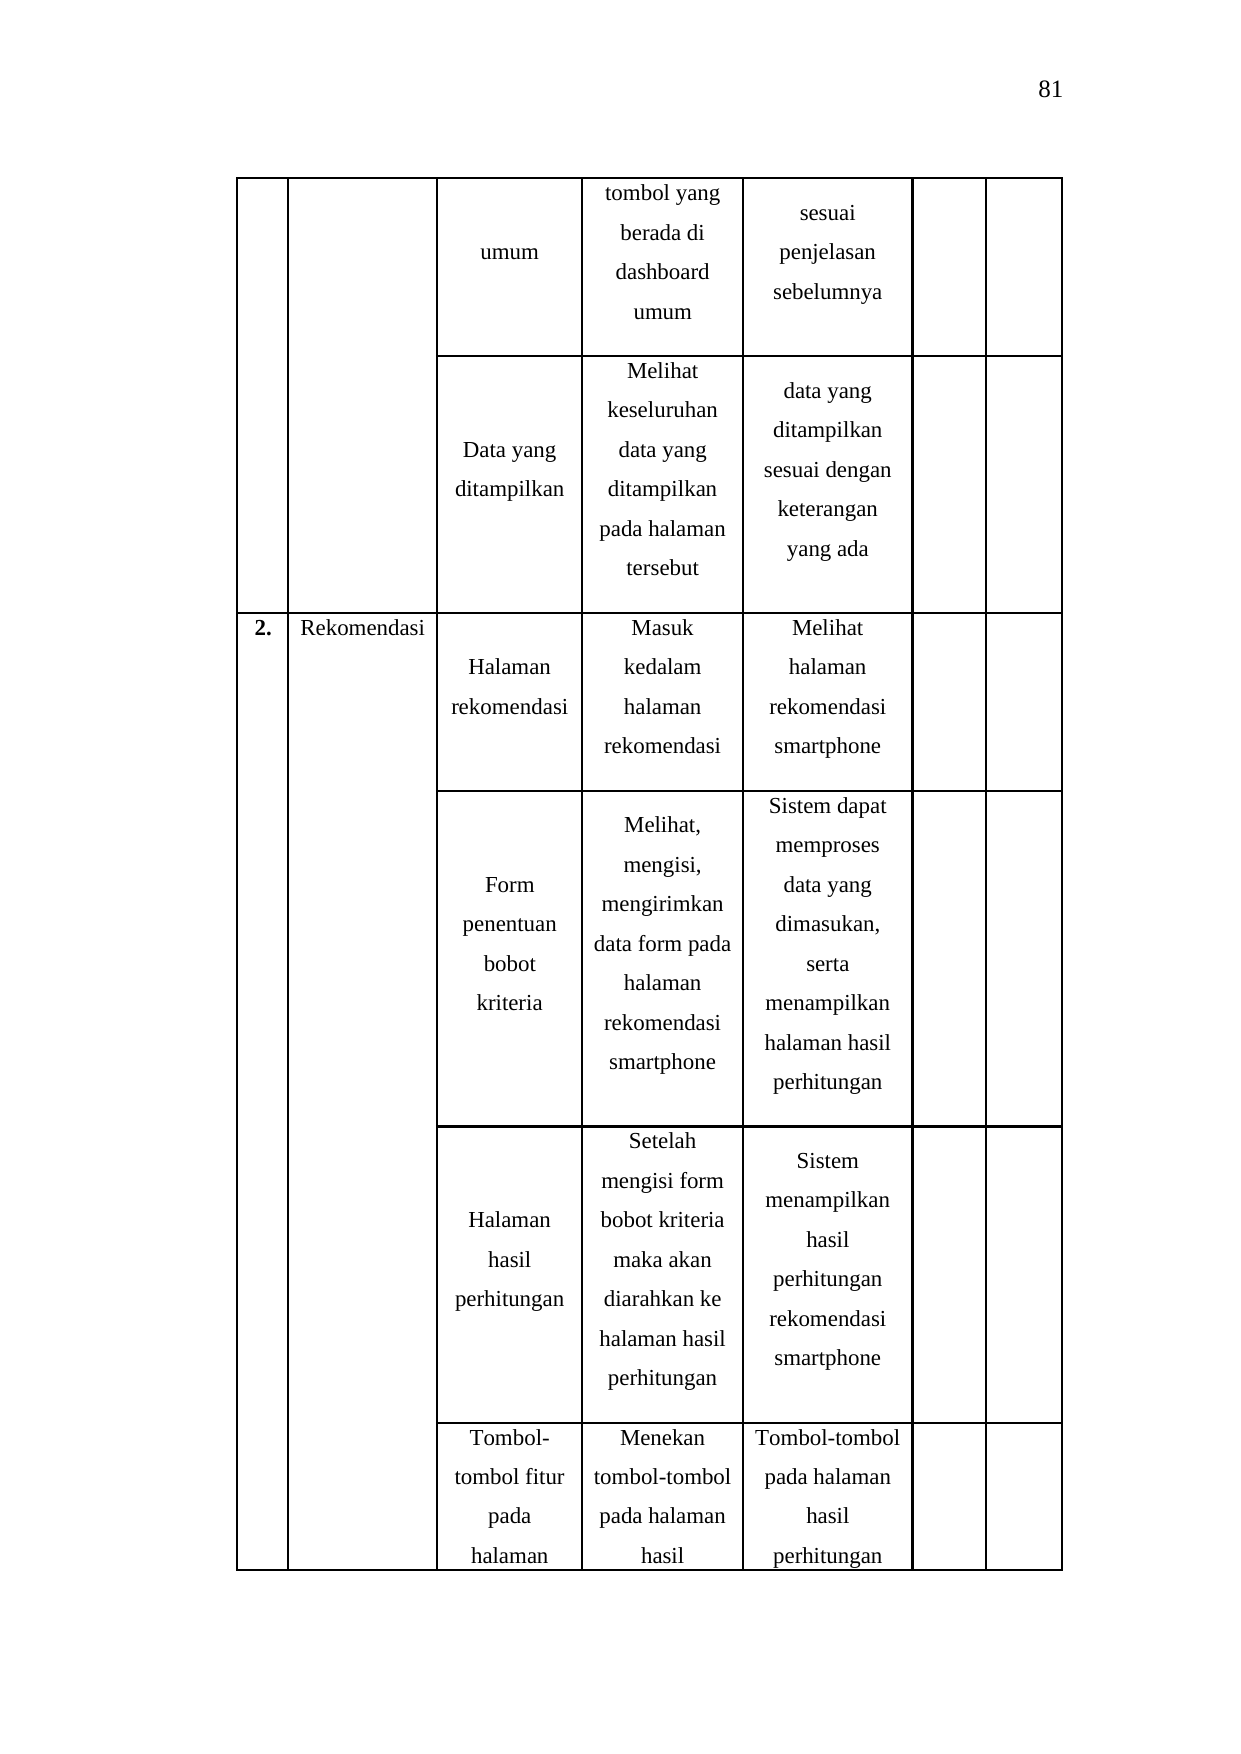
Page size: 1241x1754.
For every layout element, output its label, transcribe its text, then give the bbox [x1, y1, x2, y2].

table_cell Melihat, mengisi, mengirimkan data form pada halaman rekomendasi smartphone [583, 792, 742, 1125]
table_cell [987, 1424, 1061, 1568]
table_cell [987, 614, 1061, 789]
table_cell Form penentuan bobot kriteria [438, 792, 581, 1125]
table_cell [987, 357, 1061, 612]
table_cell [987, 1128, 1061, 1422]
table_cell Sistem menampilkan hasil perhitungan rekomendasi smartphone [744, 1128, 911, 1422]
table_cell Setelah mengisi form bobot kriteria maka akan diarahkan ke halaman hasil perhitungan [583, 1128, 742, 1422]
table_cell [914, 792, 985, 1125]
table_cell Melihat halaman rekomendasi smartphone [744, 614, 911, 789]
table_cell Rekomendasi [289, 614, 436, 1568]
table_cell 2. [238, 614, 287, 1568]
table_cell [583, 179, 742, 355]
table_cell Melihat keseluruhan data yang ditampilkan pada halaman tersebut [583, 357, 742, 612]
table_cell [914, 1128, 985, 1422]
table_cell [987, 792, 1061, 1125]
table_cell [914, 357, 985, 612]
table_cell [914, 179, 985, 355]
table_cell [438, 1424, 581, 1568]
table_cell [744, 1424, 911, 1568]
table_cell Halaman rekomendasi [438, 614, 581, 789]
table_cell Sistem dapat memproses data yang dimasukan, serta menampilkan halaman hasil perhitungan [744, 792, 911, 1125]
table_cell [744, 179, 911, 355]
table_cell Halaman hasil perhitungan [438, 1128, 581, 1422]
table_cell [583, 1424, 742, 1568]
table_cell [914, 614, 985, 789]
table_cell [438, 179, 581, 355]
table_cell [914, 1424, 985, 1568]
table_cell data yang ditampilkan sesuai dengan keterangan yang ada [744, 357, 911, 612]
table_cell [987, 179, 1061, 355]
table_cell Masuk kedalam halaman rekomendasi [583, 614, 742, 789]
table_cell Data yang ditampilkan [438, 357, 581, 612]
